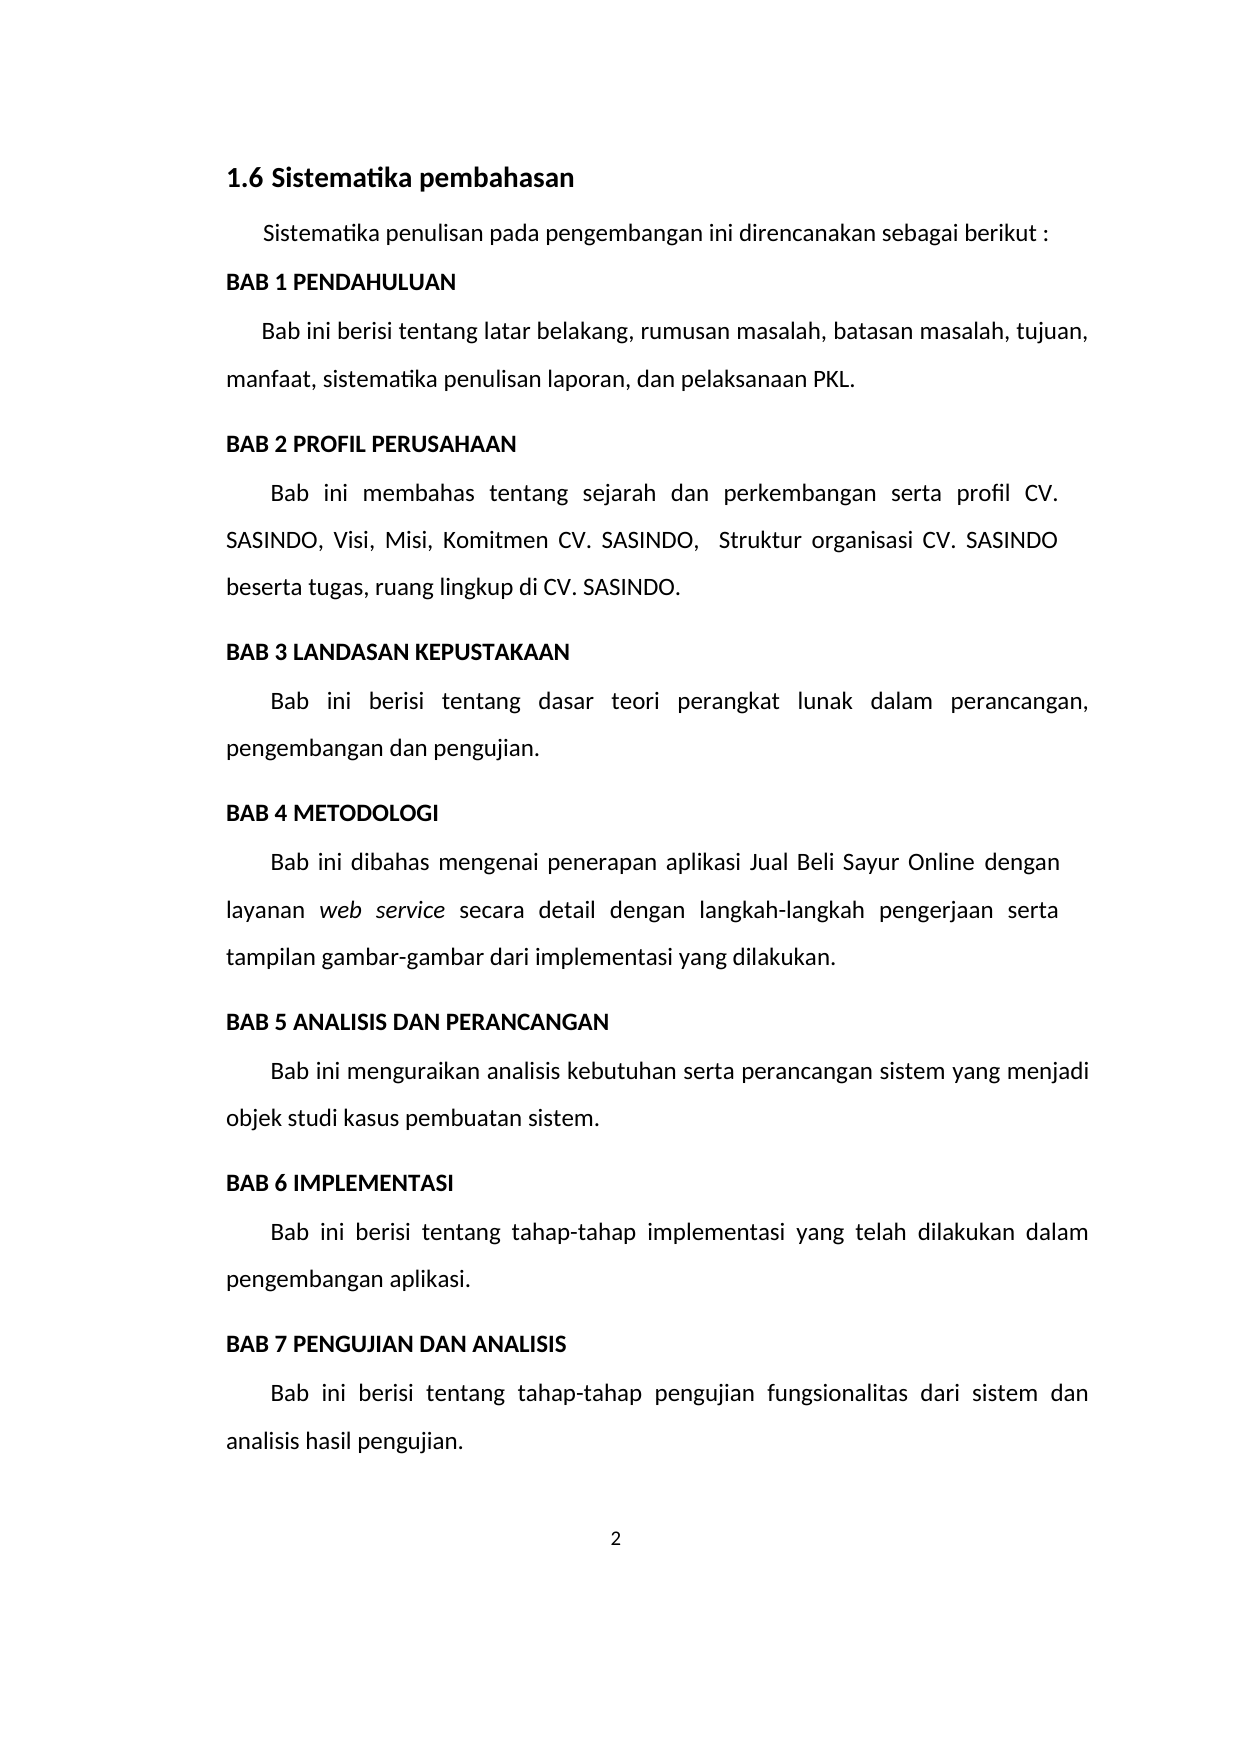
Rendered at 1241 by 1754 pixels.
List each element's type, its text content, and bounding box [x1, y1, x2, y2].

subtitle 1.6 Sistematika pembahasan [226, 159, 1092, 195]
text BAB 3 LANDASAN KEPUSTAKAAN [226, 636, 1092, 667]
text Bab ini menguraikan analisis kebutuhan serta perancangan sistem yang menjadi objek studi kasus pembuatan sistem. [226, 1055, 1090, 1133]
text Bab ini berisi tentang latar belakang, rumusan masalah, batasan masalah, tujuan, manfaat, sistematika penulisan laporan, dan pelaksanaan PKL. [226, 315, 1090, 393]
text Bab ini dibahas mengenai penerapan aplikasi Jual Beli Sayur Online dengan layanan web service secara detail dengan langkah-langkah pengerjaan serta tampilan gambar-gambar dari implementasi yang dilakukan. [226, 846, 1060, 972]
text BAB 7 PENGUJIAN DAN ANALISIS [226, 1328, 1092, 1359]
text Bab ini berisi tentang tahap-tahap pengujian fungsionalitas dari sistem dan analisis hasil pengujian. [226, 1377, 1090, 1455]
text BAB 2 PROFIL PERUSAHAAN [226, 428, 1092, 458]
text BAB 5 ANALISIS DAN PERANCANGAN [226, 1006, 1092, 1037]
text BAB 4 METODOLOGI [226, 798, 1092, 828]
text Bab ini membahas tentang sejarah dan perkembangan serta profil CV. SASINDO, Visi, Misi, Komitmen CV. SASINDO, Struktur organisasi CV. SASINDO beserta tugas, ruang lingkup di CV. SASINDO. [226, 477, 1060, 602]
text Bab ini berisi tentang dasar teori perangkat lunak dalam perancangan, pengembangan dan pengujian. [226, 685, 1090, 763]
text Bab ini berisi tentang tahap-tahap implementasi yang telah dilakukan dalam pengembangan aplikasi. [226, 1216, 1090, 1294]
text BAB 6 IMPLEMENTASI [226, 1167, 1092, 1198]
text BAB 1 PENDAHULUAN [226, 266, 1092, 297]
text Sistematika penulisan pada pengembangan ini direncanakan sebagai berikut : [263, 217, 1090, 248]
